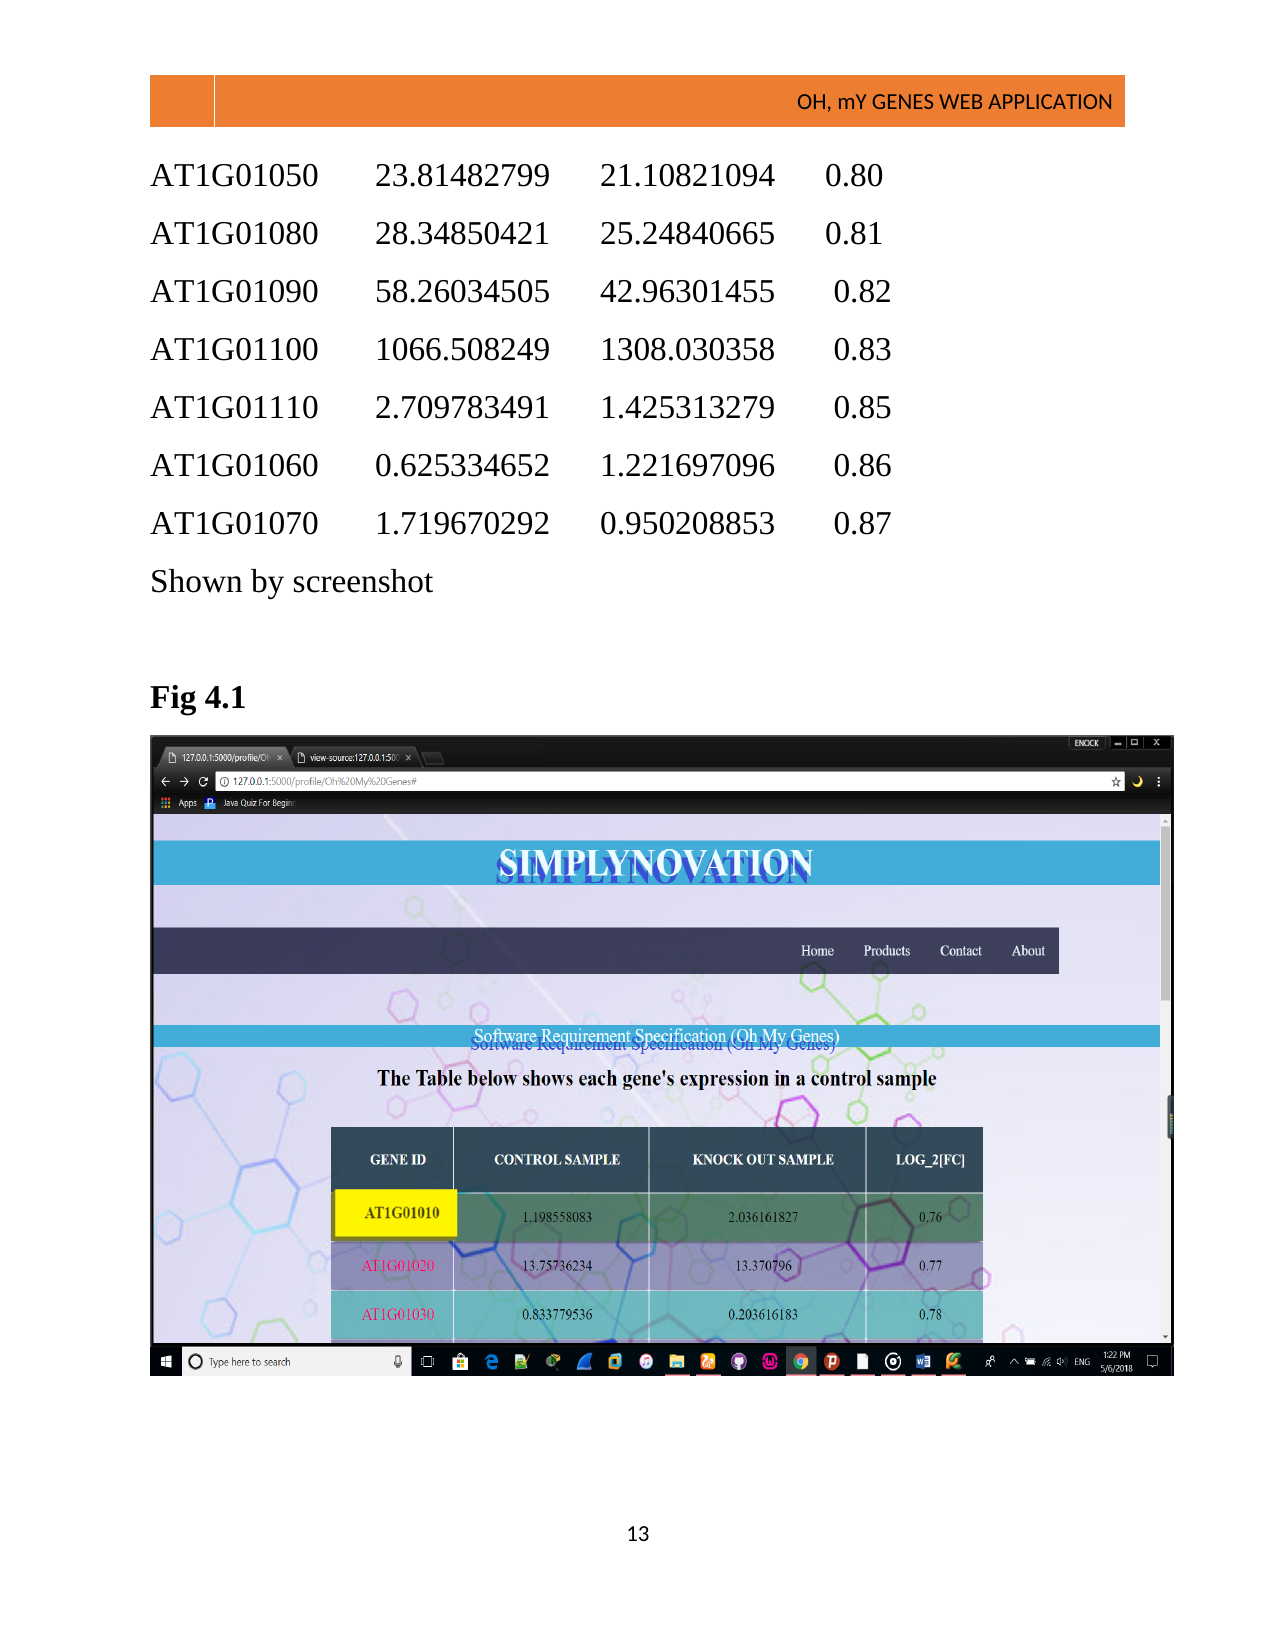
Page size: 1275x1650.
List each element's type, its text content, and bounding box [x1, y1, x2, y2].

text AT1G01110 2.709783491 1.425313279 0.85 [150, 387, 1125, 425]
text AT1G01070 1.719670292 0.950208853 0.87 [150, 503, 1125, 541]
picture [150, 735, 1174, 1376]
text AT1G01100 1066.508249 1308.030358 0.83 [150, 329, 1125, 367]
text AT1G01050 23.81482799 21.10821094 0.80 [150, 155, 1125, 193]
text Fig 4.1 [150, 677, 1125, 716]
text AT1G01060 0.625334652 1.221697096 0.86 [150, 445, 1125, 483]
text AT1G01080 28.34850421 25.24840665 0.81 [150, 213, 1125, 251]
text Shown by screenshot [150, 561, 1125, 599]
text AT1G01090 58.26034505 42.96301455 0.82 [150, 271, 1125, 309]
